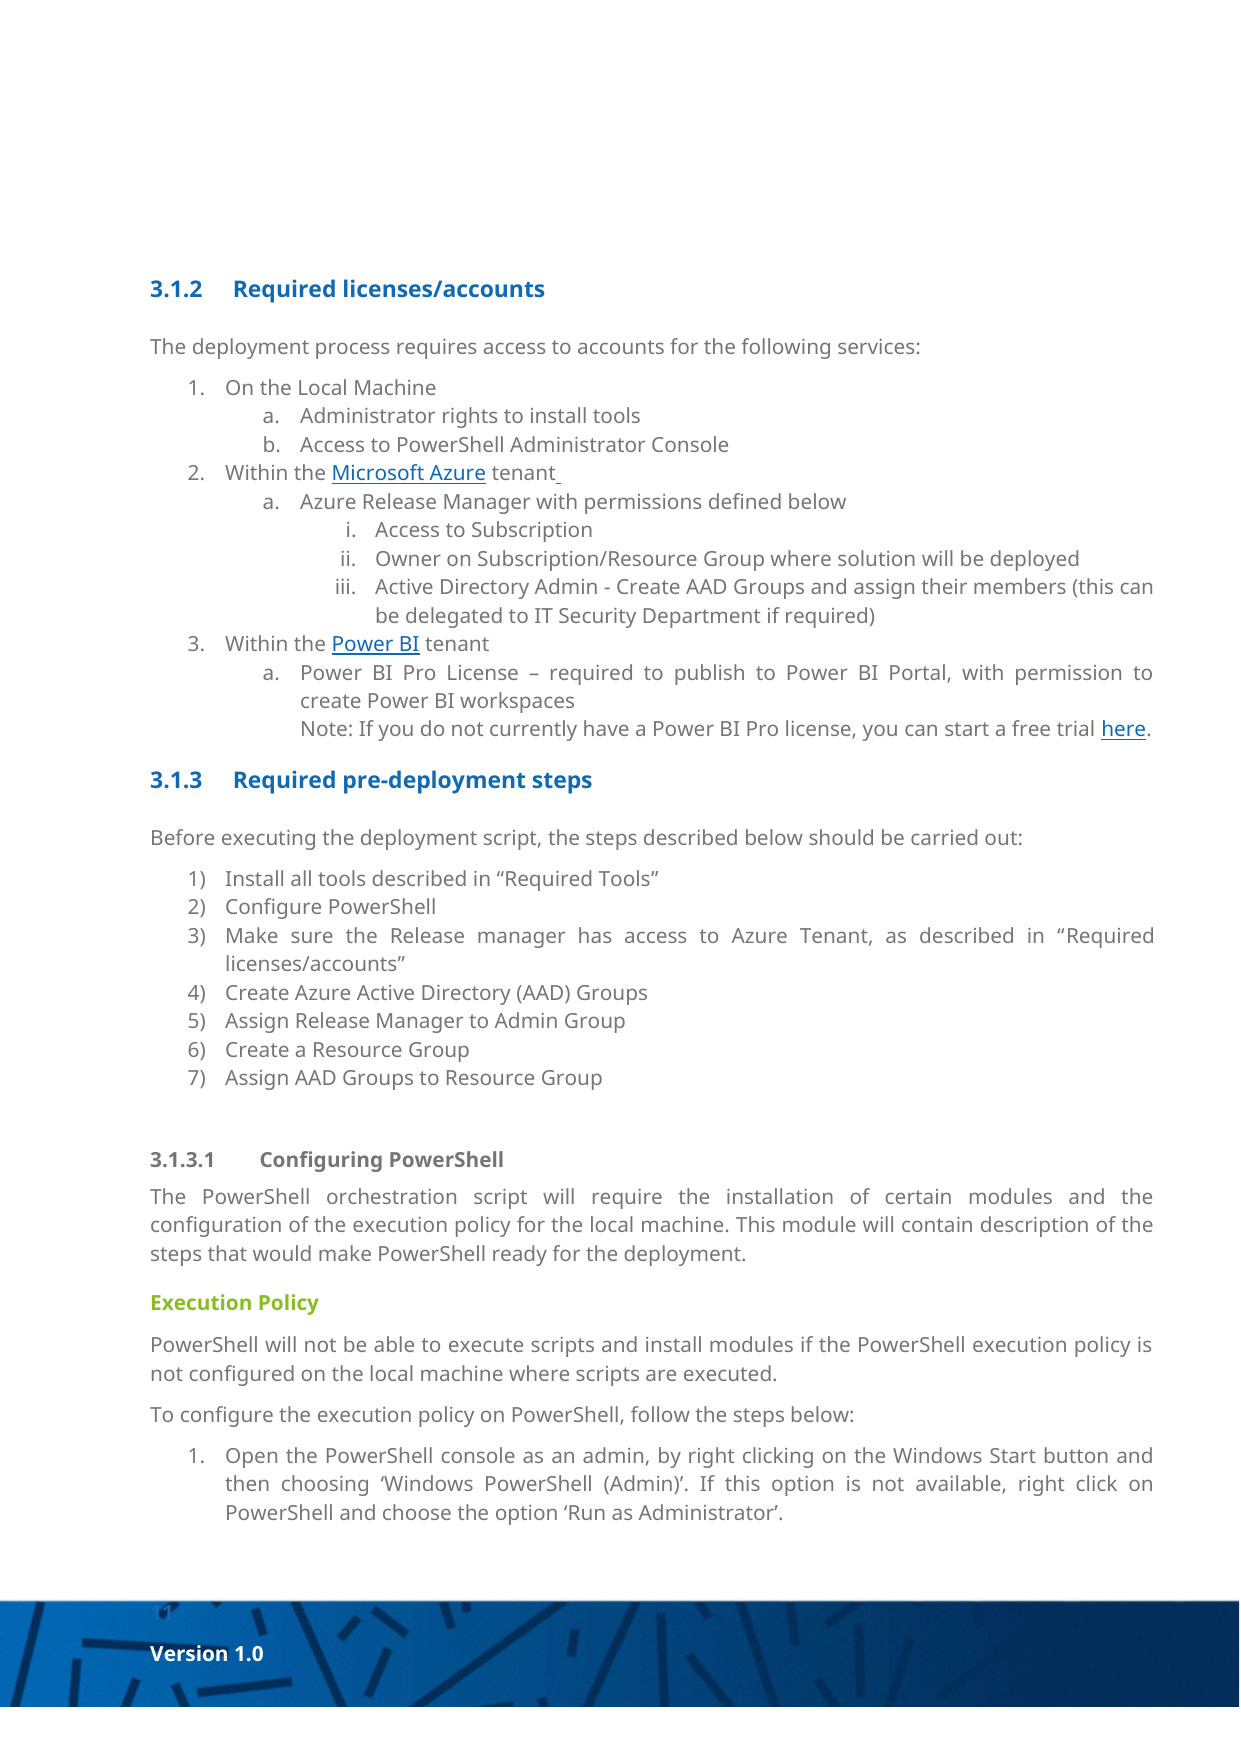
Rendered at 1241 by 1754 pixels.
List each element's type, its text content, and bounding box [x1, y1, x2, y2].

list Access to PowerShell Administrator Console [262, 430, 1155, 458]
list Open the PowerShell console as an admin, by right clicking on the Windows Start button and then choosing ‘Windows PowerShell (Admin)’. If this option is not available, right click on PowerShell and choose the option ‘Run as Administrator’. [187, 1441, 1155, 1526]
list Access to Subscription [356, 515, 1155, 544]
list Within the Microsoft Azure tenant [187, 458, 1155, 487]
text The PowerShell orchestration script will require the installation of certain modules and the configuration of the execution policy for the local machine. This module will contain description of the steps that would make PowerShell ready for the deployment. [150, 1182, 1155, 1267]
list Configure PowerShell [187, 892, 1155, 921]
list Note: If you do not currently have a Power BI Pro license, you can start a free trial here. [300, 714, 1155, 743]
list Assign AAD Groups to Resource Group [187, 1063, 1155, 1092]
list Active Directory Admin - Create AAD Groups and assign their members (this can be delegated to IT Security Department if required) [356, 572, 1155, 629]
list Create a Resource Group [187, 1035, 1155, 1063]
text Before executing the deployment script, the steps described below should be carried out: [150, 823, 1155, 852]
list Install all tools described in “Required Tools” [187, 864, 1155, 892]
text PowerShell will not be able to execute scripts and install modules if the PowerShell execution policy is not configured on the local machine where scripts are executed. [150, 1331, 1155, 1387]
subtitle Execution Policy [150, 1288, 1155, 1316]
list Assign Release Manager to Admin Group [187, 1006, 1155, 1035]
list Owner on Subscription/Resource Group where solution will be deployed [356, 544, 1155, 572]
list Administrator rights to install tools [262, 402, 1155, 430]
list Make sure the Release manager has access to Azure Tenant, as described in “Required licenses/accounts” [187, 921, 1155, 978]
list Within the Power BI tenant [187, 629, 1155, 658]
list On the Local Machine [187, 373, 1155, 402]
subtitle Configuring PowerShell [150, 1145, 1155, 1173]
list Azure Release Manager with permissions defined below [262, 487, 1155, 515]
list Power BI Pro License – required to publish to Power BI Portal, with permission to create Power BI workspaces [262, 658, 1155, 714]
subtitle Required licenses/accounts [150, 273, 1155, 304]
subtitle Required pre-deployment steps [150, 764, 1155, 795]
picture [0, 1598, 1240, 1707]
list Create Azure Active Directory (AAD) Groups [187, 978, 1155, 1006]
text The deployment process requires access to accounts for the following services: [150, 332, 1155, 361]
text To configure the execution policy on PowerShell, follow the steps below: [150, 1400, 1155, 1428]
